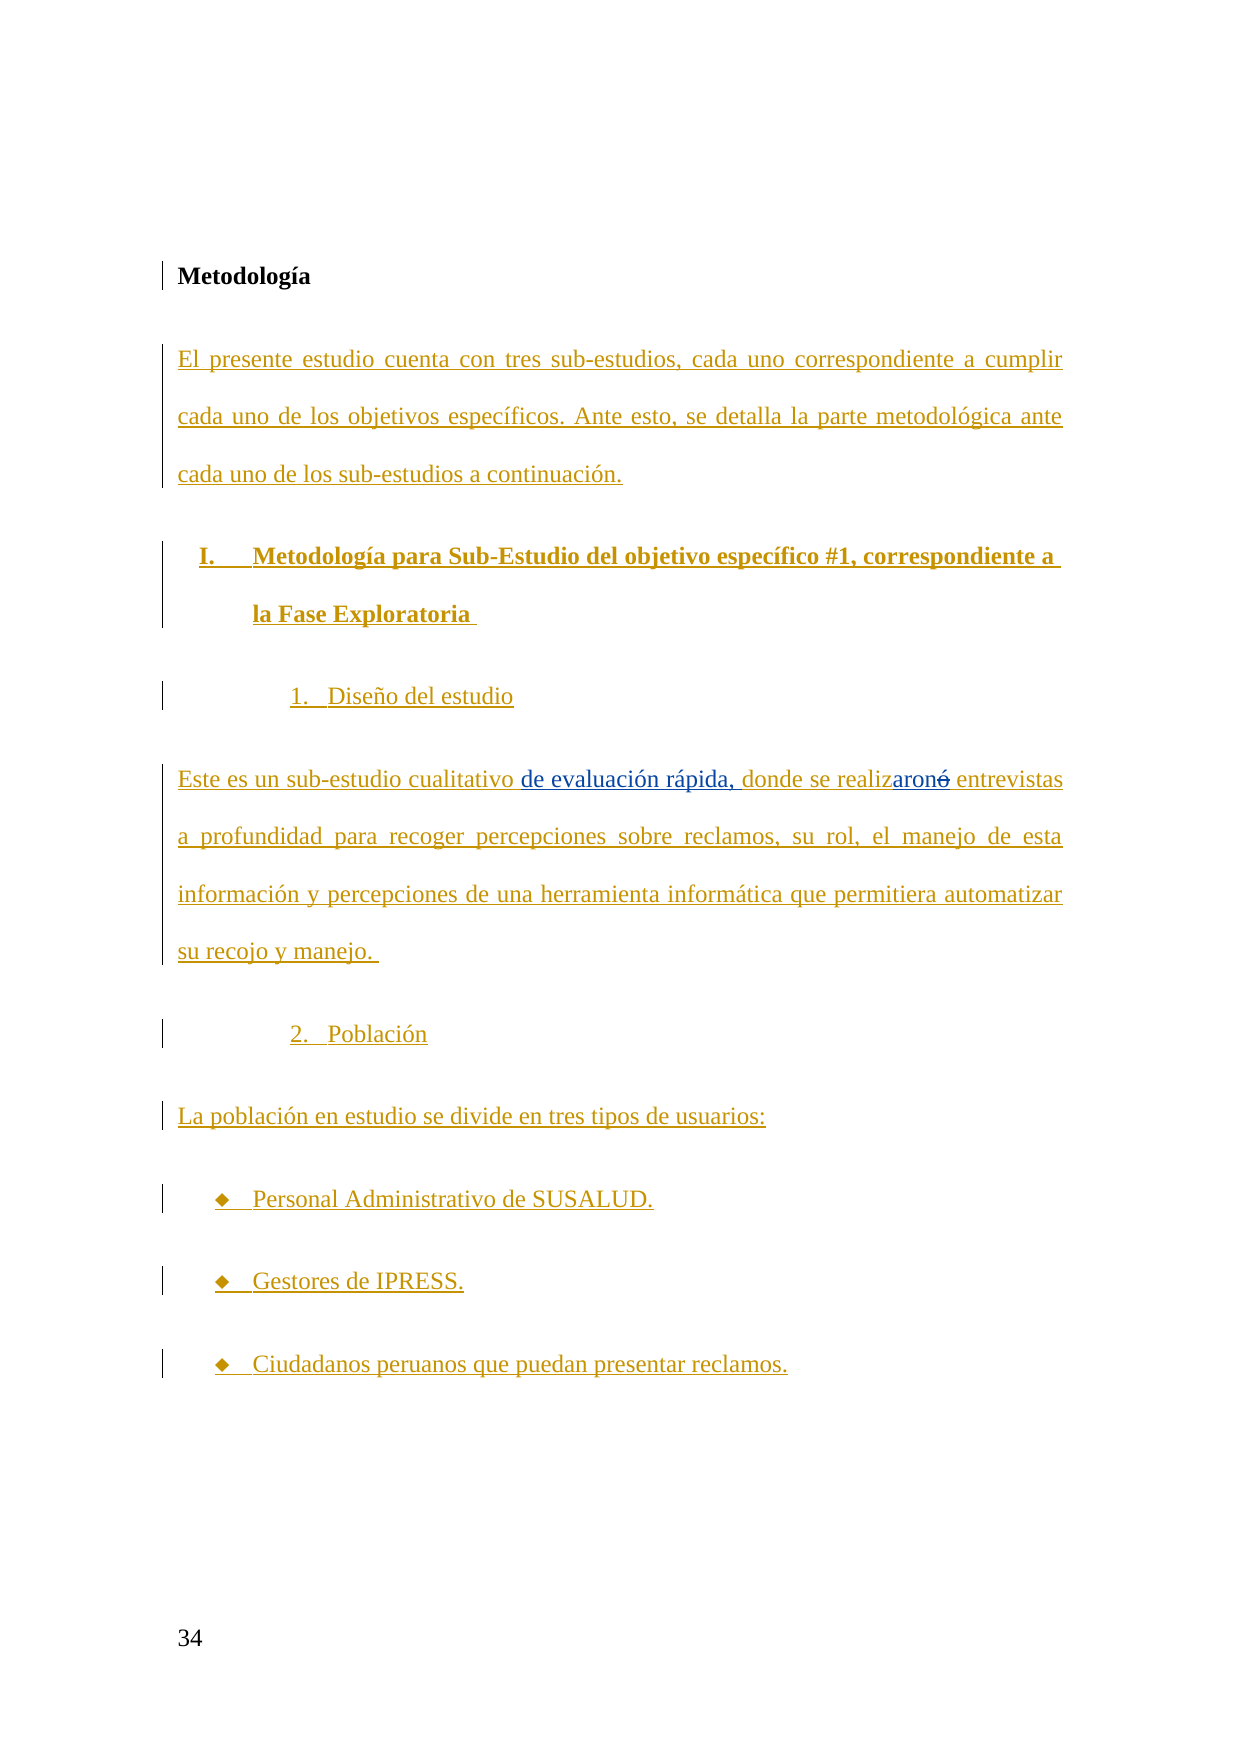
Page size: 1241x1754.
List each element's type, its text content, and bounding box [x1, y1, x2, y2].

subtitle Metodología [177, 261, 1063, 290]
